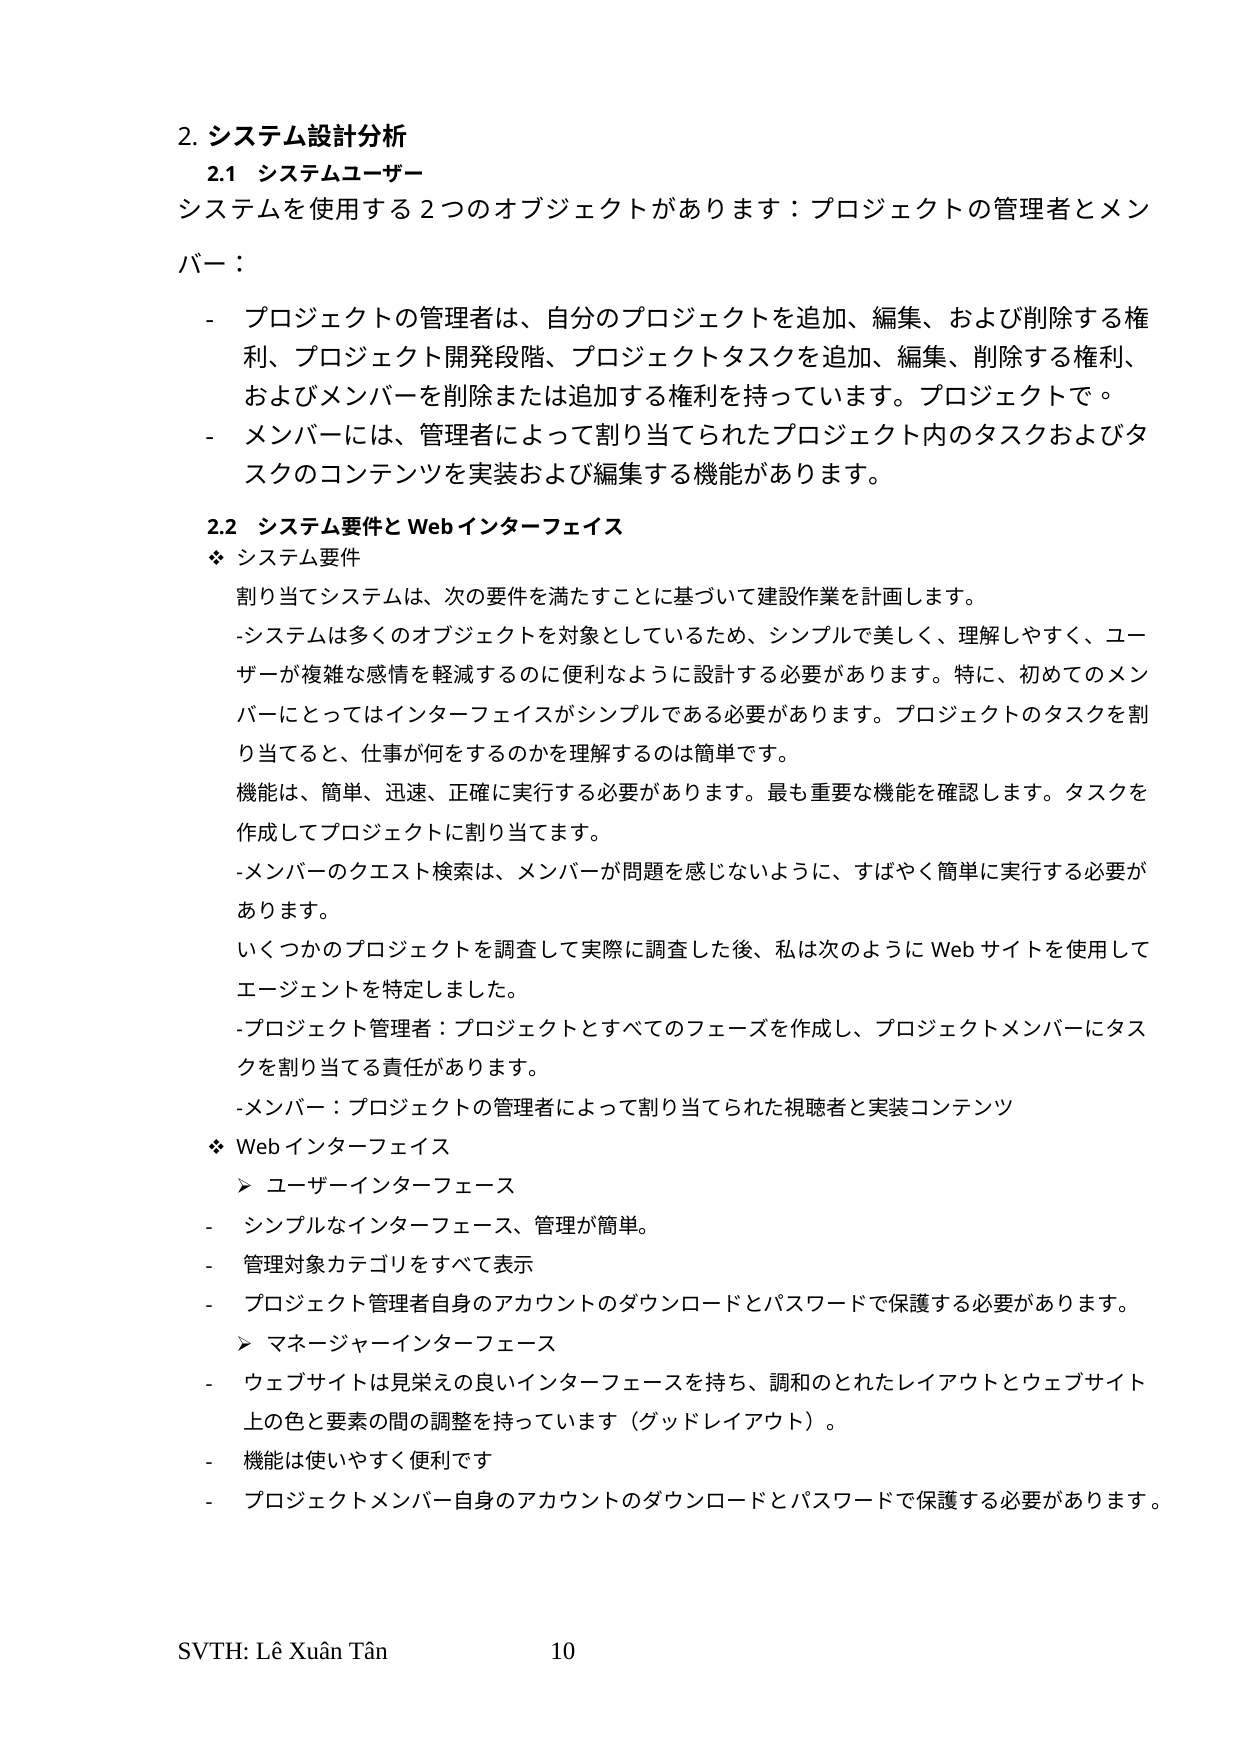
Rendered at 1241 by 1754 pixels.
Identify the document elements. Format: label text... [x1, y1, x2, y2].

list ウェブサイトは見栄えの良いインターフェースを持ち、調和のとれたレイアウトとウェブサイト上の色と要素の間の調整を持っています（グッドレイアウト）。 [205, 1366, 1152, 1436]
list 管理対象カテゴリをすべて表示 [205, 1248, 1152, 1278]
list プロジェクトの管理者は、自分のプロジェクトを追加、編集、および削除する権利、プロジェクト開発段階、プロジェクトタスクを追加、編集、削除する権利、およびメンバーを削除または追加する権利を持っています。プロジェクトで。 [205, 298, 1152, 413]
list Webインターフェイス [207, 1130, 1152, 1161]
subtitle システム設計分析 [177, 118, 1152, 152]
list 割り当てシステムは、次の要件を満たすことに基づいて建設作業を計画します。 [236, 580, 1152, 610]
list プロジェクトメンバー自身のアカウントのダウンロードとパスワードで保護する必要があります。 [205, 1484, 1152, 1551]
list -システムは多くのオブジェクトを対象としているため、シンプルで美しく、理解しやすく、ユーザーが複雑な感情を軽減するのに便利なように設計する必要があります。特に、初めてのメンバーにとってはインターフェイスがシンプルである必要があります。プロジェクトのタスクを割り当てると、仕事が何をするのかを理解するのは簡単です。 [236, 619, 1152, 767]
list システム要件 [207, 543, 1152, 572]
list プロジェクト管理者自身のアカウントのダウンロードとパスワードで保護する必要があります。 [205, 1287, 1152, 1318]
list -メンバーのクエスト検索は、メンバーが問題を感じないように、すばやく簡単に実行する必要があります。 [236, 855, 1152, 924]
list -メンバー：プロジェクトの管理者によって割り当てられた視聴者と実装コンテンツ [236, 1091, 1152, 1121]
subtitle システムユーザー [207, 159, 1152, 187]
list -プロジェクト管理者：プロジェクトとすべてのフェーズを作成し、プロジェクトメンバーにタスクを割り当てる責任があります。 [236, 1012, 1152, 1082]
list マネージャーインターフェース [236, 1327, 1152, 1357]
text システムを使用する2つのオブジェクトがあります：プロジェクトの管理者とメンバー： [177, 190, 1152, 280]
list シンプルなインターフェース、管理が簡単。 [205, 1209, 1152, 1239]
list ユーザーインターフェース [236, 1170, 1152, 1200]
list いくつかのプロジェクトを調査して実際に調査した後、私は次のようにWebサイトを使用してエージェントを特定しました。 [236, 934, 1152, 1003]
list 機能は、簡単、迅速、正確に実行する必要があります。最も重要な機能を確認します。タスクを作成してプロジェクトに割り当てます。 [236, 776, 1152, 846]
list 機能は使いやすく便利です [205, 1444, 1152, 1475]
subtitle システム要件とWebインターフェイス [207, 510, 1152, 541]
list メンバーには、管理者によって割り当てられたプロジェクト内のタスクおよびタスクのコンテンツを実装および編集する機能があります。 [205, 416, 1152, 491]
